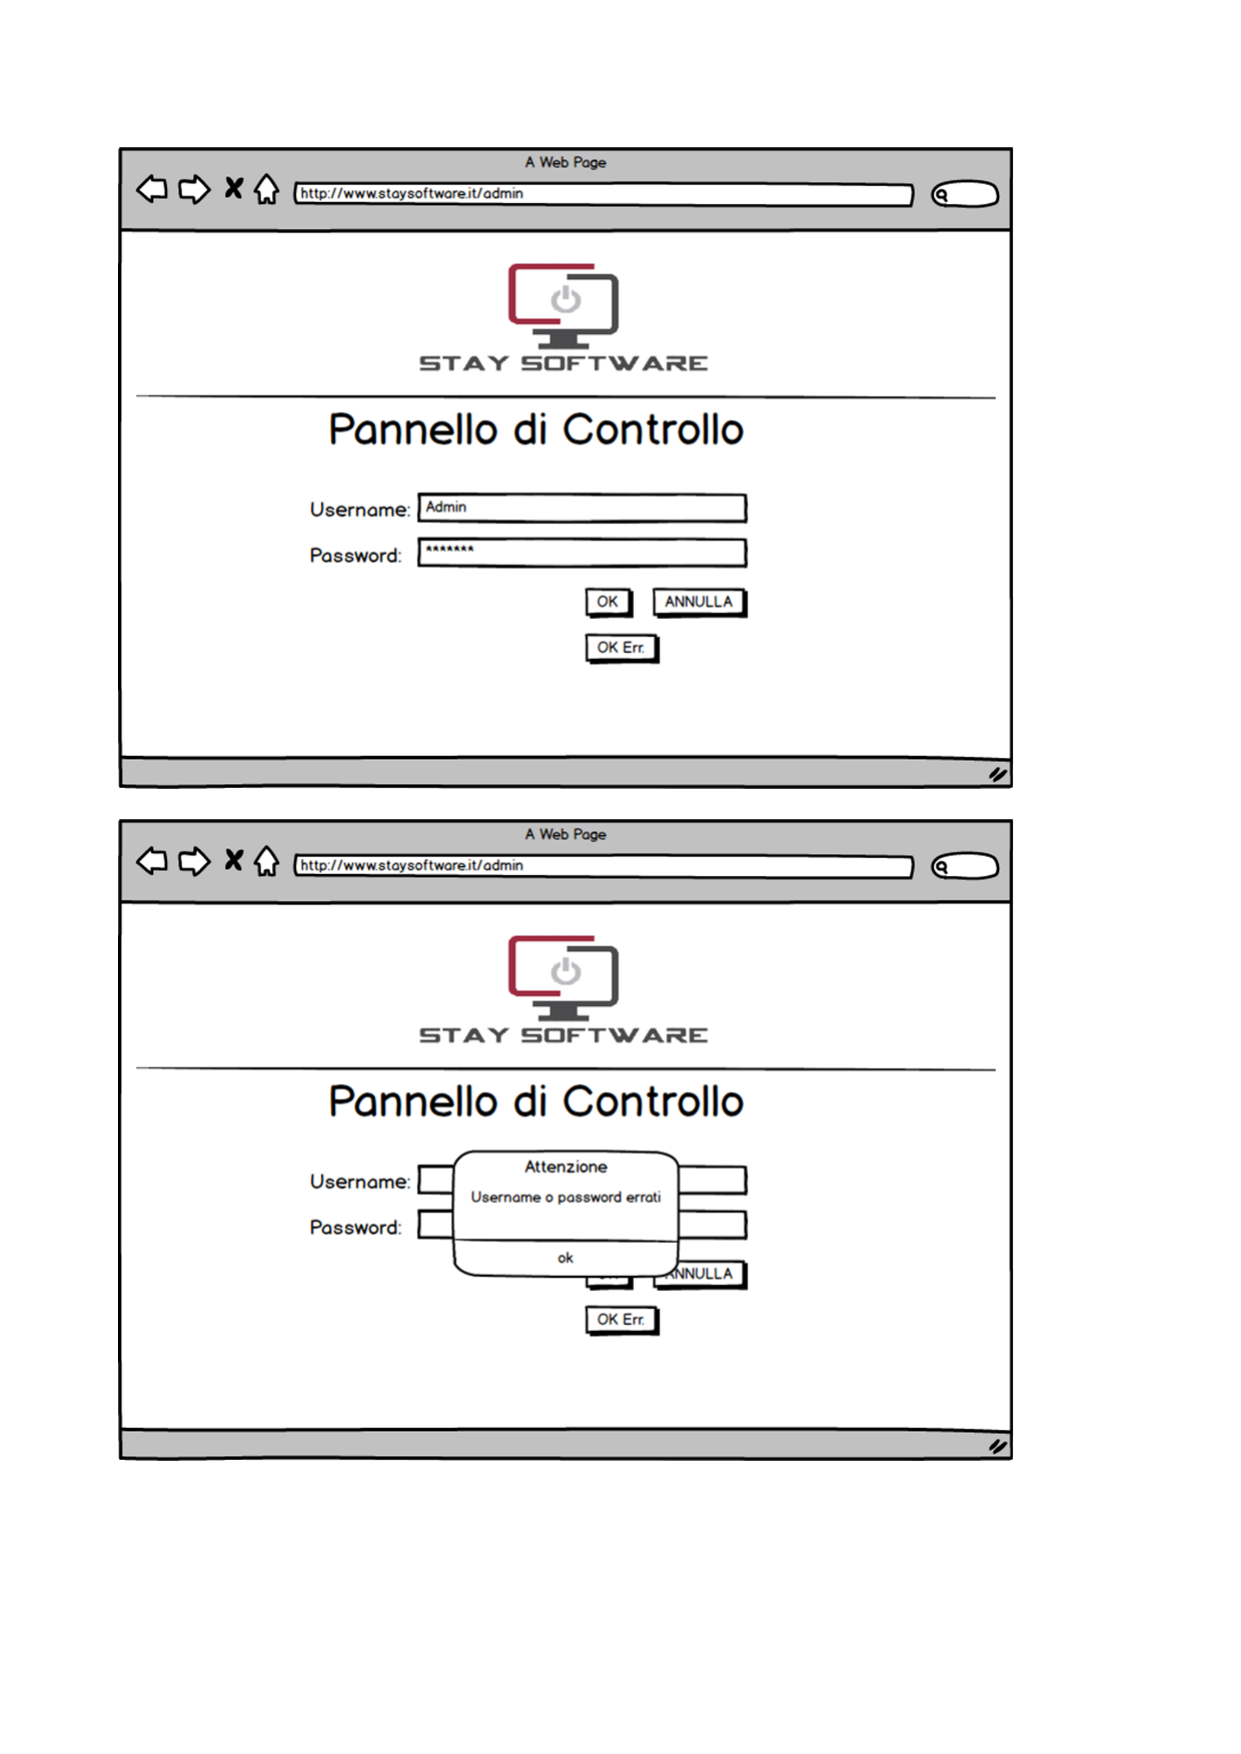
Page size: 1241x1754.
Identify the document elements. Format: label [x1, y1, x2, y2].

picture [118, 147, 1014, 789]
picture [118, 819, 1014, 1461]
